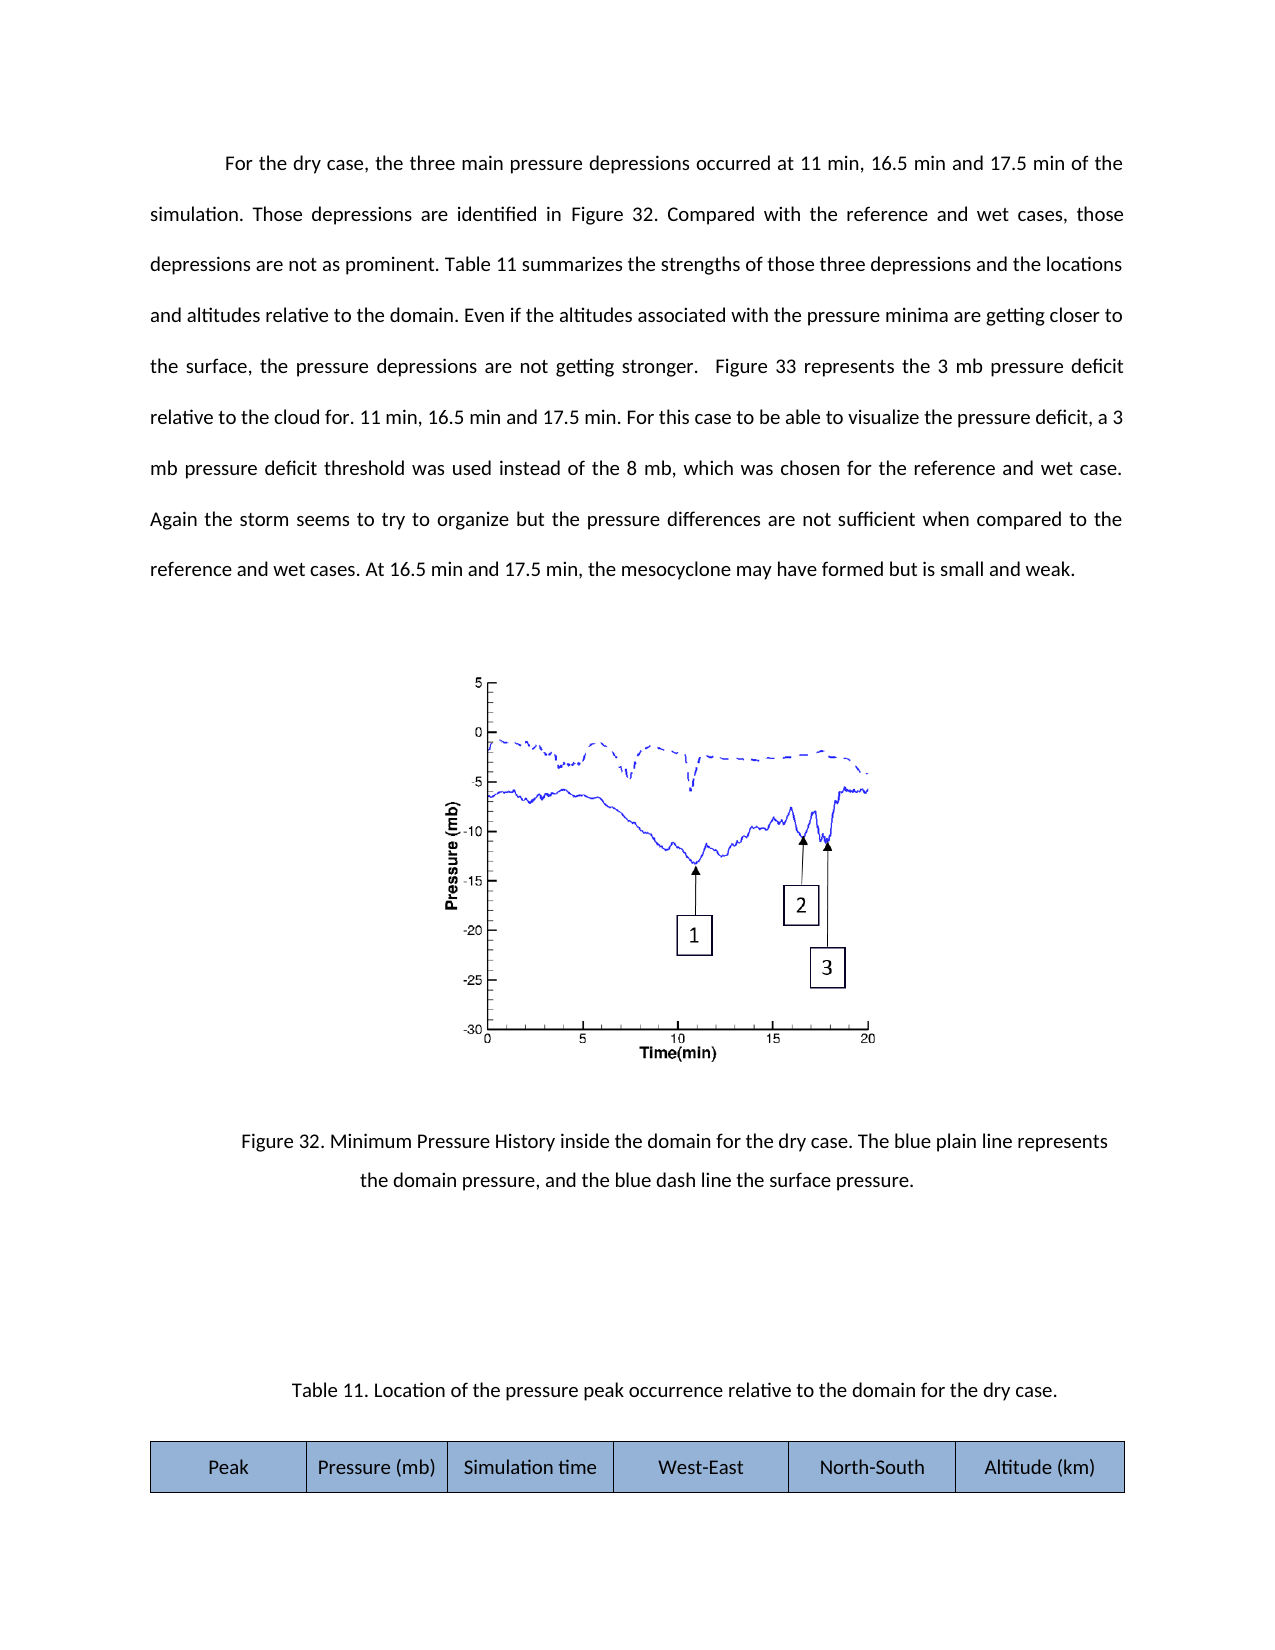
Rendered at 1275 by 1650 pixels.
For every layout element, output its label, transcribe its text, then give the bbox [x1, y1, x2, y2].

text Table 11. Location of the pressure peak occurrence relative to the domain for the dry case. [150, 1377, 1125, 1403]
text For the dry case, the three main pressure depressions occurred at 11 min, 16.5 min and 17.5 min of the simulation. Those depressions are identified in Figure 32. Compared with the reference and wet cases, those depressions are not as prominent. Table 11 summarizes the strengths of those three depressions and the locations and altitudes relative to the domain. Even if the altitudes associated with the pressure minima are getting closer to the surface, the pressure depressions are not getting stronger. Figure 33 represents the 3 mb pressure deficit relative to the cloud for. 11 min, 16.5 min and 17.5 min. For this case to be able to visualize the pressure deficit, a 3 mb pressure deficit threshold was used instead of the 8 mb, which was chosen for the reference and wet case. Again the storm seems to try to organize but the pressure differences are not sufficient when compared to the reference and wet cases. At 16.5 min and 17.5 min, the mesocyclone may have formed but is small and weak. [150, 150, 1125, 582]
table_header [448, 1442, 613, 1492]
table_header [789, 1442, 955, 1492]
table_header Peak [151, 1442, 306, 1492]
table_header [614, 1442, 788, 1492]
picture [421, 628, 929, 1079]
text Figure 32. Minimum Pressure History inside the domain for the dry case. The blue plain line represents the domain pressure, and the blue dash line the surface pressure. [150, 1129, 1125, 1192]
table_header Pressure (mb) [307, 1442, 447, 1492]
table_header Altitude (km) [956, 1442, 1124, 1492]
